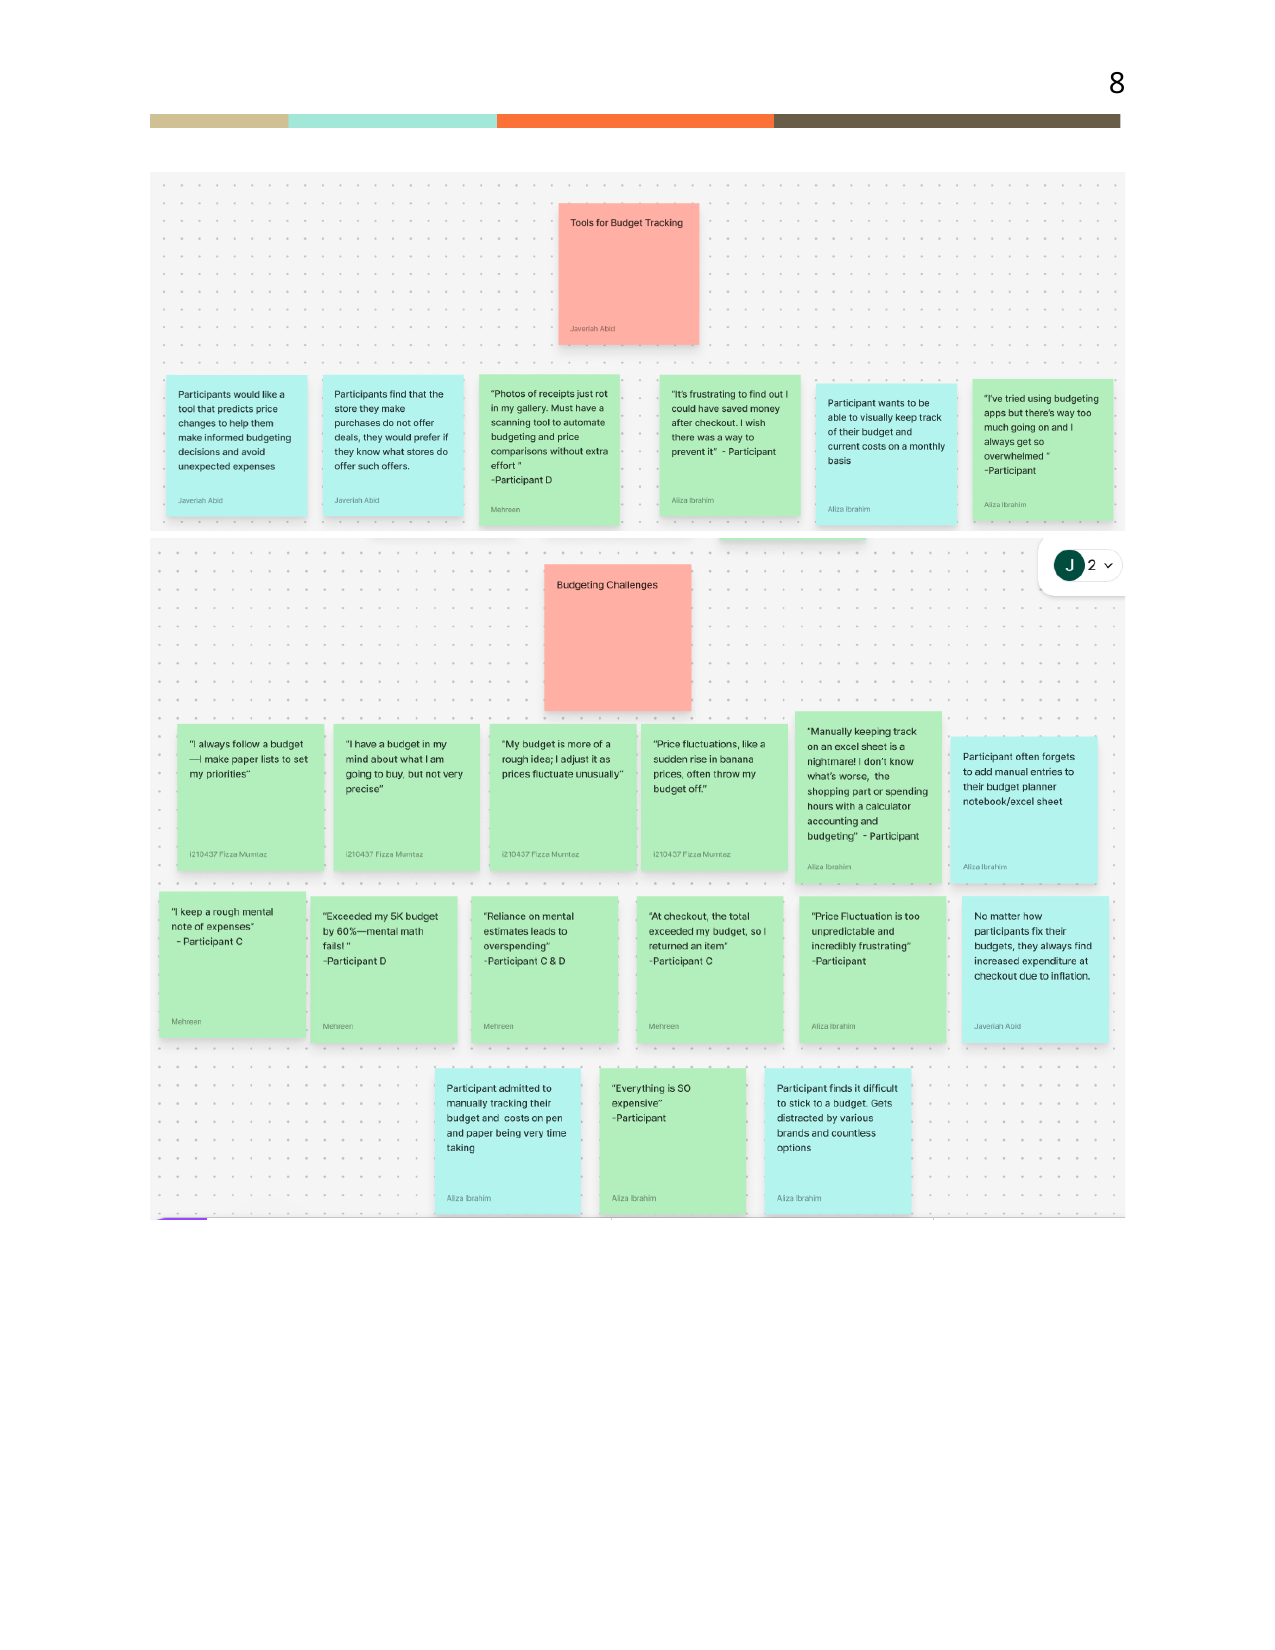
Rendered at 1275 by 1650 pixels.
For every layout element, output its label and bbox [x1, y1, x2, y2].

picture [150, 538, 1125, 1220]
picture [150, 172, 1125, 531]
picture [150, 114, 1121, 128]
